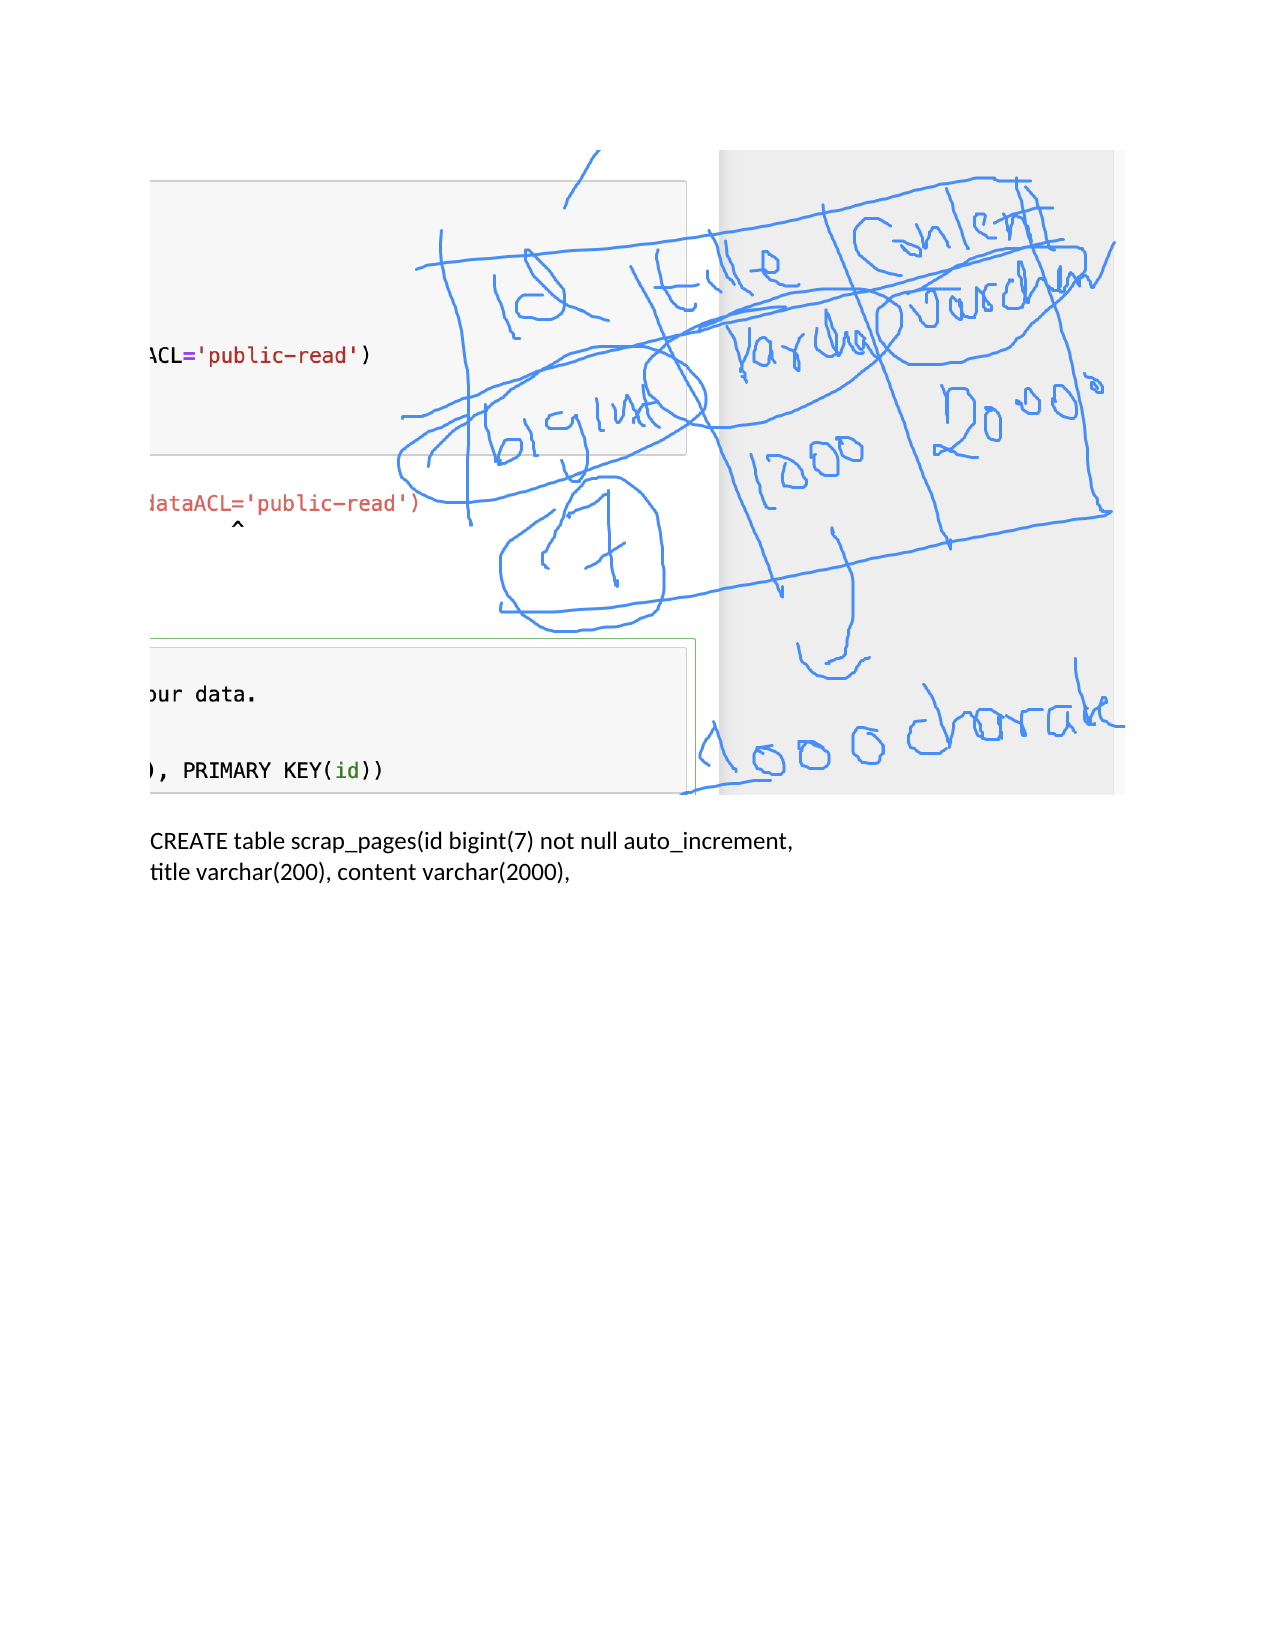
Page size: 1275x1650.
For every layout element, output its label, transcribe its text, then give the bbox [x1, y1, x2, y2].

text title varchar(200), content varchar(2000), [150, 856, 1125, 887]
picture [150, 150, 1125, 795]
text CREATE table scrap_pages(id bigint(7) not null auto_increment, [150, 826, 1125, 856]
